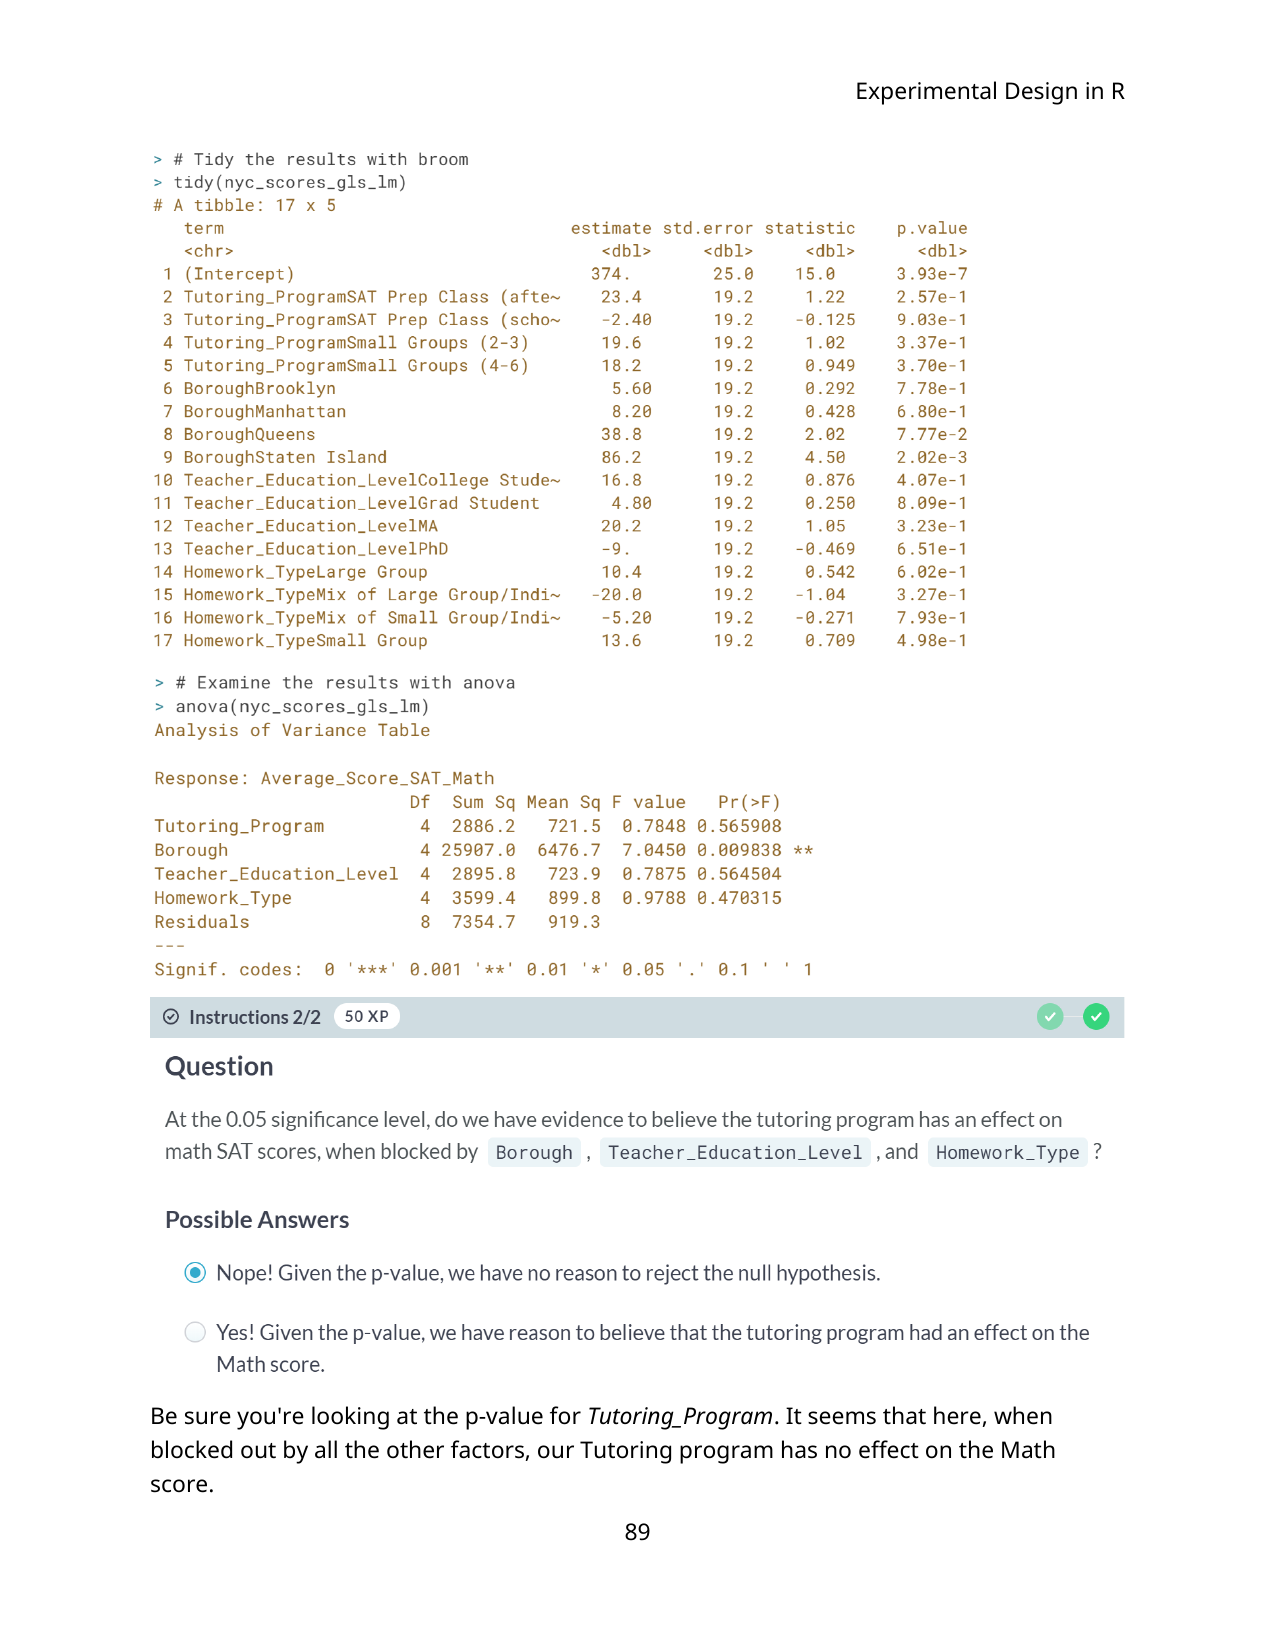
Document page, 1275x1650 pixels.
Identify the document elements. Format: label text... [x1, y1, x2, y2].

picture [150, 150, 992, 651]
picture [150, 669, 828, 979]
text Be sure you're looking at the p-value for Tutoring_Program. It seems that here, when blocked out by all the other factors, our Tutoring program has no effect on the Math score. [150, 1400, 1125, 1499]
picture [150, 997, 1125, 1382]
